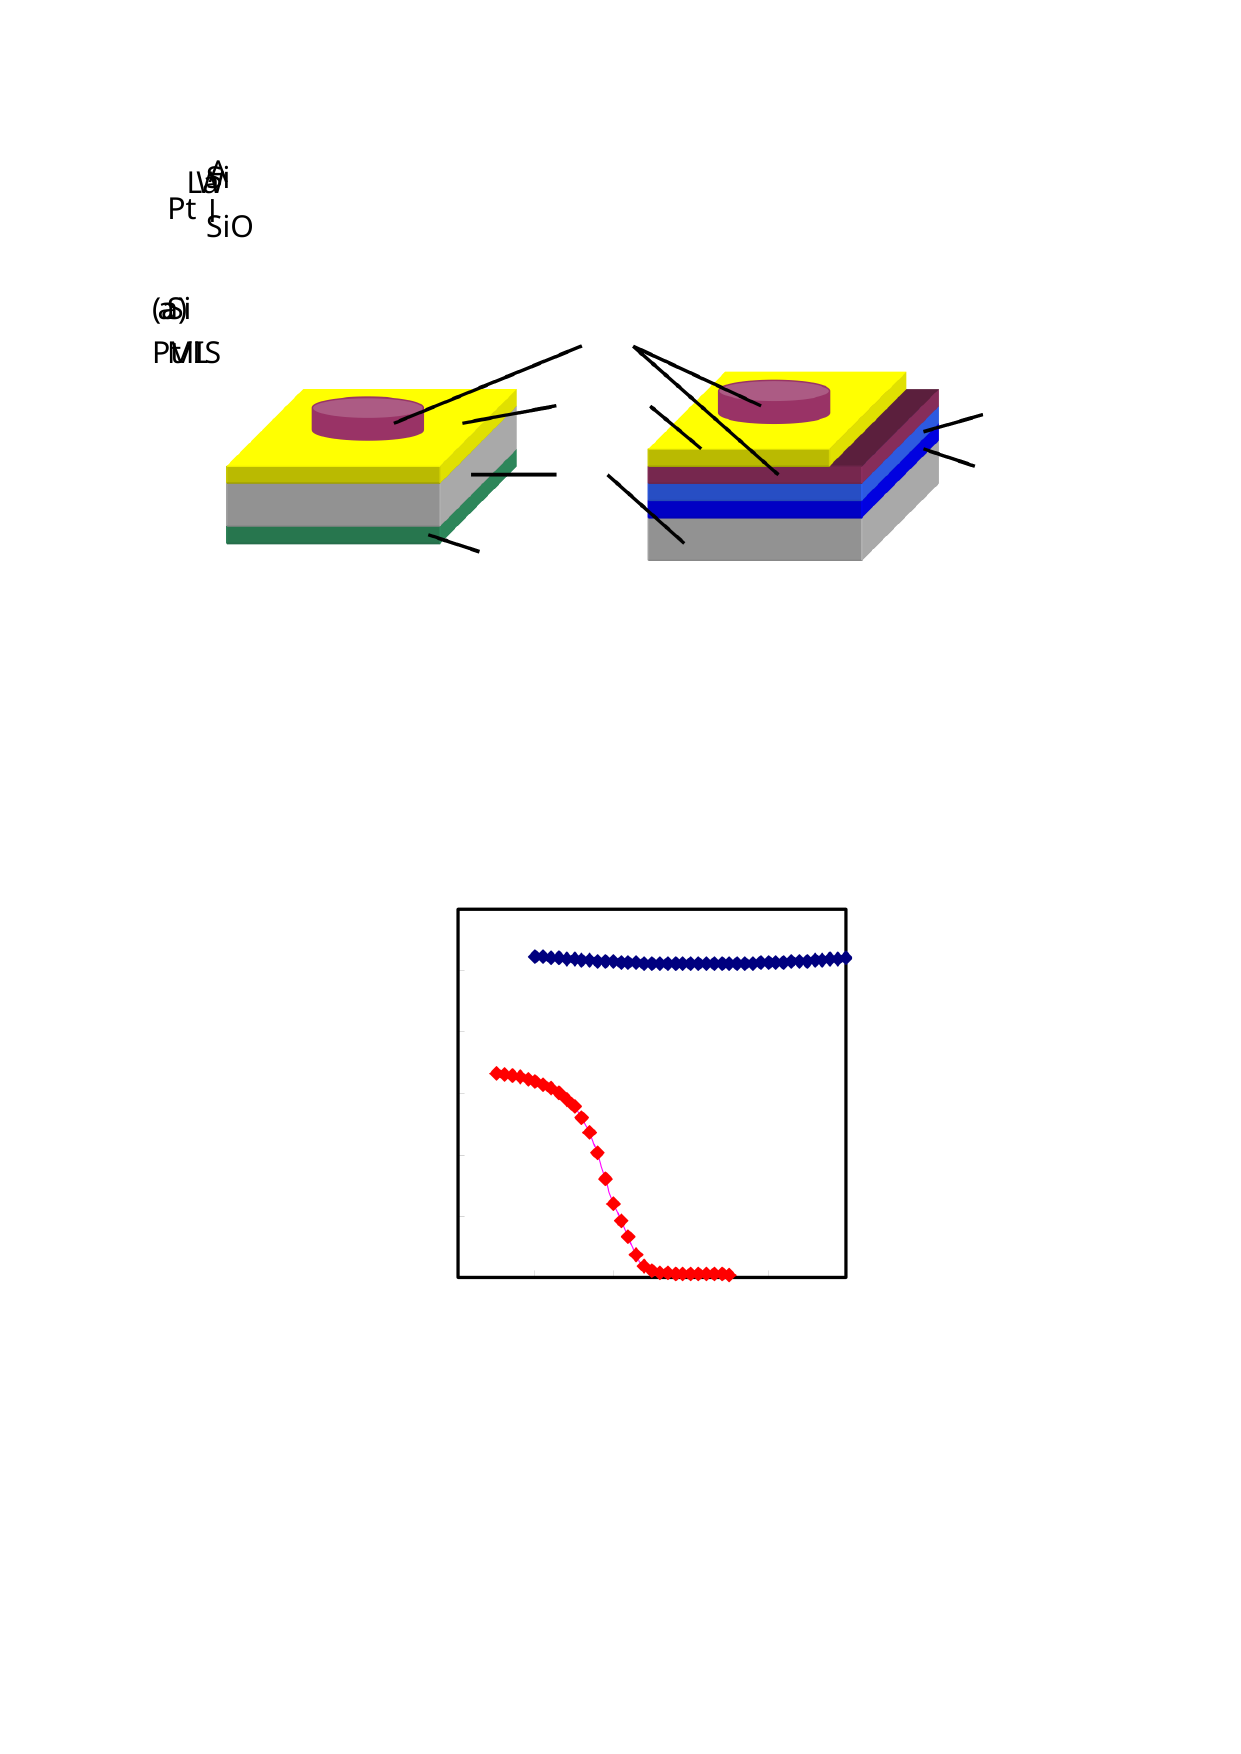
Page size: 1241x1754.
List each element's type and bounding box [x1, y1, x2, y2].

picture [454, 906, 853, 1284]
picture [225, 343, 984, 561]
